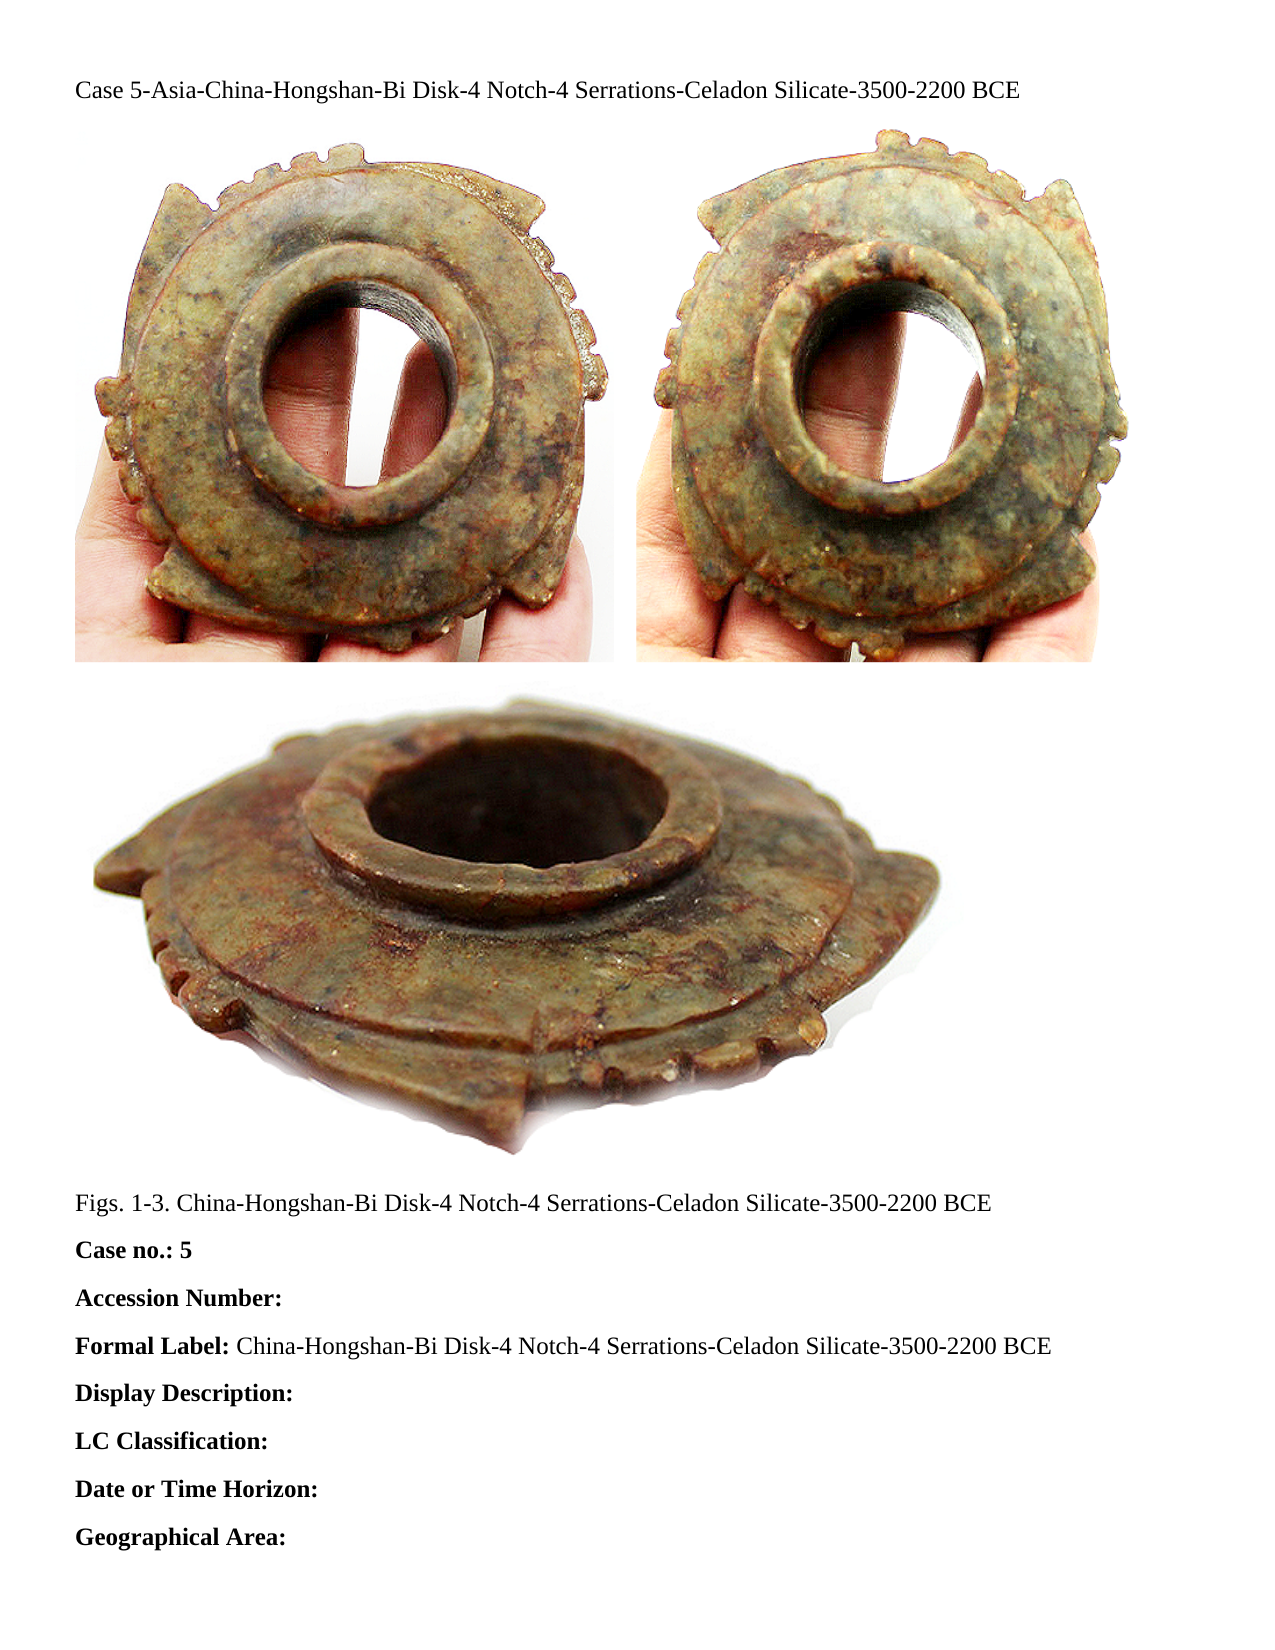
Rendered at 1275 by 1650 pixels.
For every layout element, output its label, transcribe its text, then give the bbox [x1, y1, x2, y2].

text Display Description: [75, 1378, 1200, 1407]
text Formal Label: China-Hongshan-Bi Disk-4 Notch-4 Serrations-Celadon Silicate-3500-2200 BCE [75, 1331, 1200, 1359]
text Case no.: 5 [75, 1235, 1200, 1264]
text Case 5-Asia-China-Hongshan-Bi Disk-4 Notch-4 Serrations-Celadon Silicate-3500-2200 BCE [75, 75, 1200, 104]
picture [75, 681, 964, 1169]
text Accession Number: [75, 1283, 1200, 1312]
text Geographical Area: [75, 1522, 1200, 1550]
text Date or Time Horizon: [75, 1474, 1200, 1503]
text LC Classification: [75, 1426, 1200, 1455]
text Figs. 1-3. China-Hongshan-Bi Disk-4 Notch-4 Serrations-Celadon Silicate-3500-2200 BCE [75, 1188, 1200, 1216]
